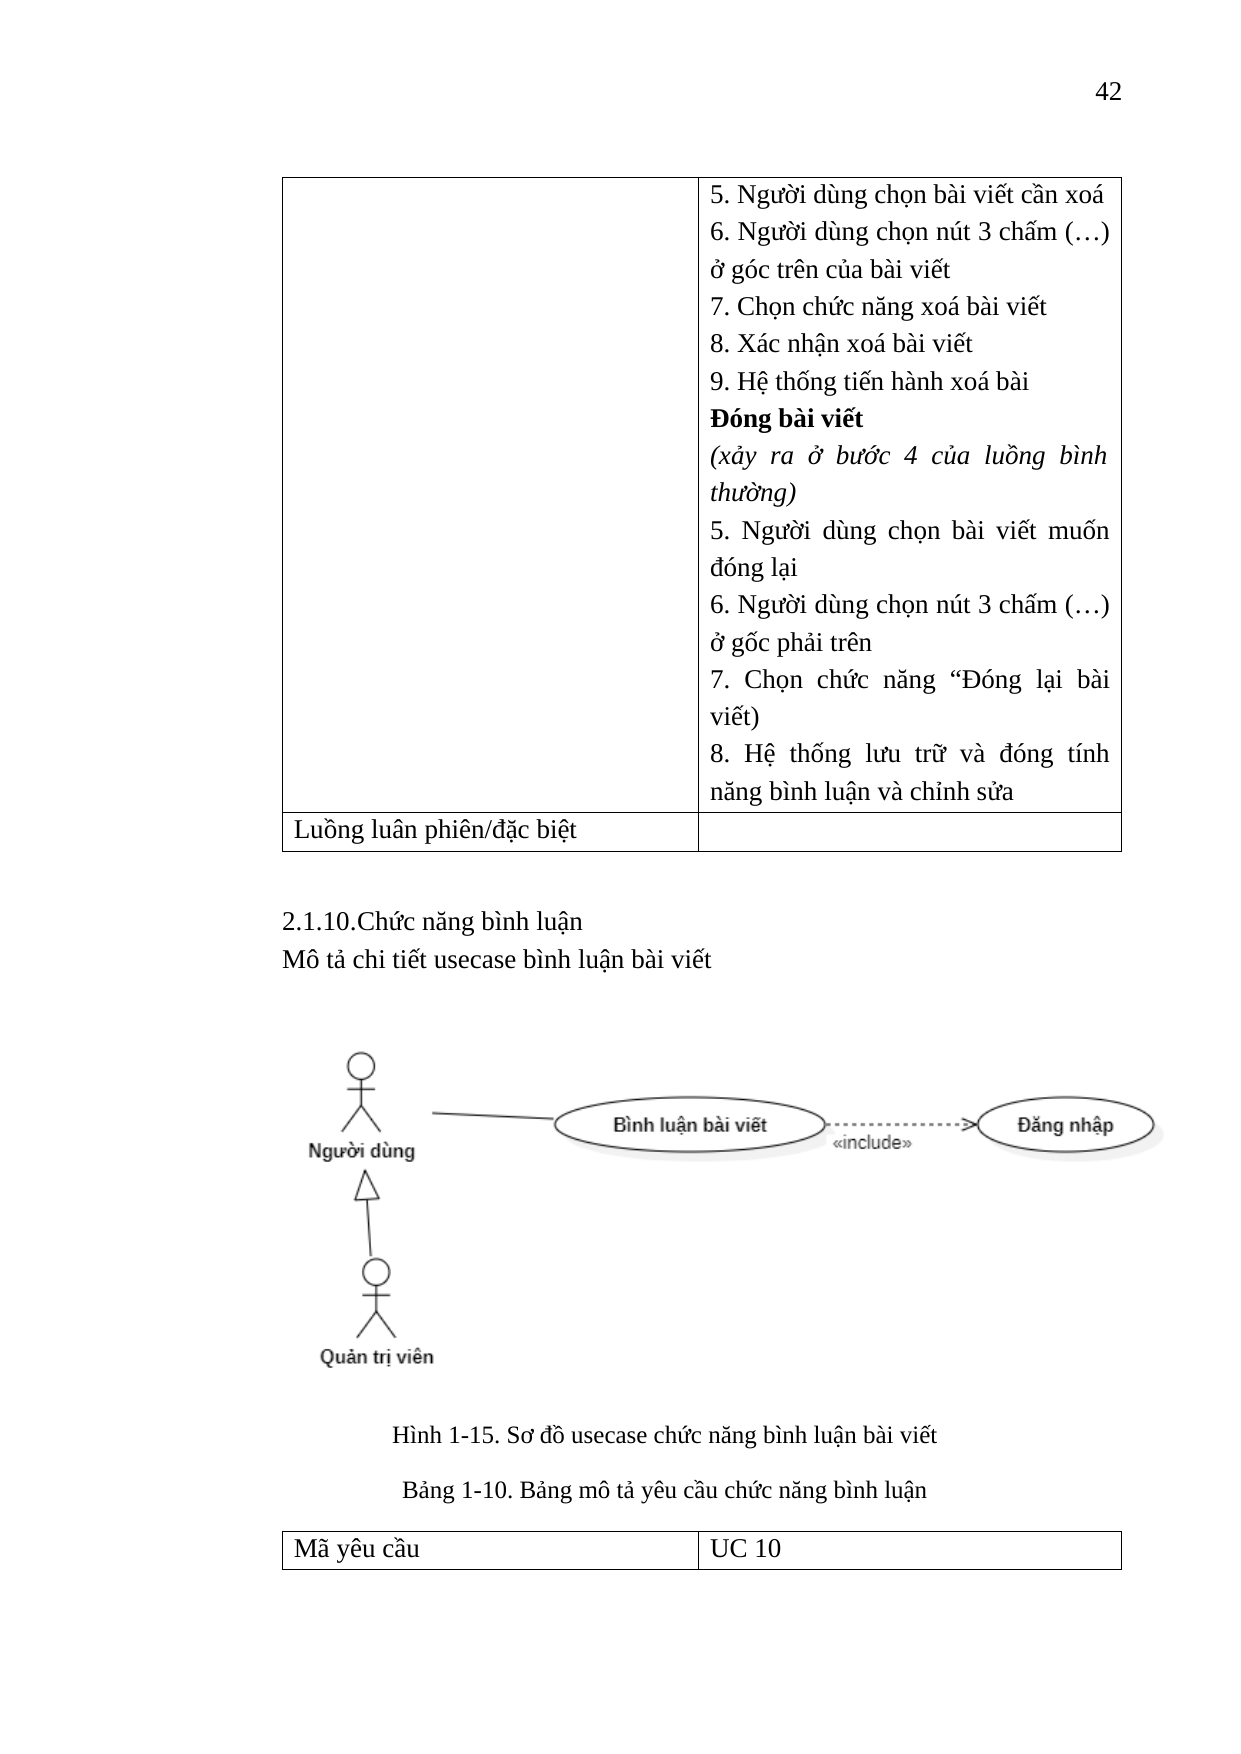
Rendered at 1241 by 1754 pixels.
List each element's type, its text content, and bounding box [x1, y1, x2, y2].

table_cell Luồng luân phiên/đặc biệt [283, 813, 698, 851]
text Hình 1-15. Sơ đồ usecase chức năng bình luận bài viết [207, 1420, 1122, 1449]
table_header Mã yêu cầu [283, 1532, 698, 1569]
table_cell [699, 178, 1121, 812]
table_header UC 10 [699, 1532, 1121, 1569]
text Bảng 1-10. Bảng mô tả yêu cầu chức năng bình luận [207, 1476, 1122, 1504]
table_cell [699, 813, 1121, 851]
text Mô tả chi tiết usecase bình luận bài viết [282, 943, 1122, 974]
subtitle Chức năng bình luận [282, 906, 1122, 937]
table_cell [283, 178, 698, 812]
picture [281, 996, 1198, 1398]
